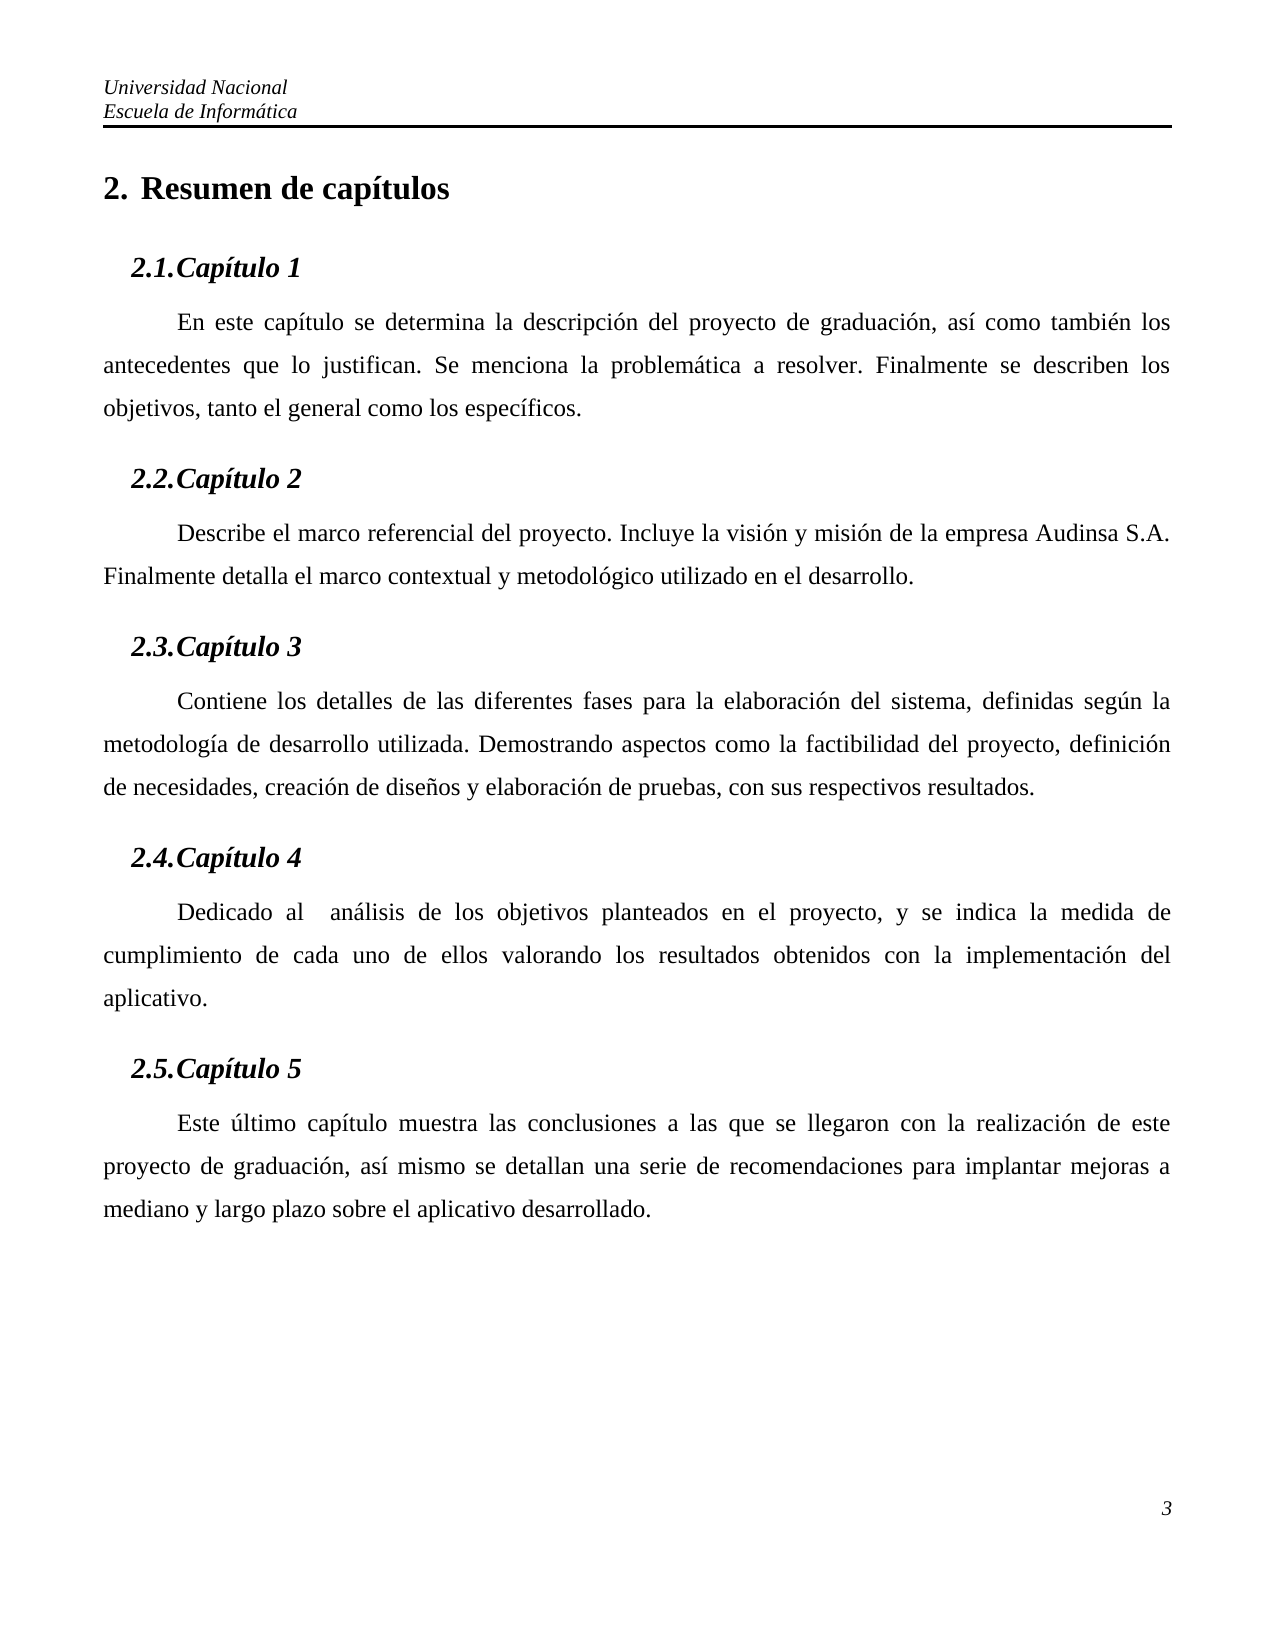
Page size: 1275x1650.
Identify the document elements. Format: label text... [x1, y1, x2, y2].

text Capítulo 2 [131, 461, 1172, 495]
text En este capítulo se determina la descripción del proyecto de graduación, así como también los antecedentes que lo justifican. Se menciona la problemática a resolver. Finalmente se describen los objetivos, tanto el general como los específicos. [103, 307, 1172, 422]
text Este último capítulo muestra las conclusiones a las que se llegaron con la realización de este proyecto de graduación, así mismo se detallan una serie de recomendaciones para implantar mejoras a mediano y largo plazo sobre el aplicativo desarrollado. [103, 1108, 1172, 1223]
text Capítulo 1 [131, 251, 1172, 284]
text Dedicado al análisis de los objetivos planteados en el proyecto, y se indica la medida de cumplimiento de cada uno de ellos valorando los resultados obtenidos con la implementación del aplicativo. [103, 897, 1172, 1012]
text Contiene los detalles de las diferentes fases para la elaboración del sistema, definidas según la metodología de desarrollo utilizada. Demostrando aspectos como la factibilidad del proyecto, definición de necesidades, creación de diseños y elaboración de pruebas, con sus respectivos resultados. [103, 686, 1172, 801]
text Capítulo 5 [131, 1051, 1172, 1085]
text Capítulo 3 [131, 629, 1172, 663]
text Resumen de capítulos [103, 168, 1172, 206]
text Capítulo 4 [131, 840, 1172, 874]
text Describe el marco referencial del proyecto. Incluye la visión y misión de la empresa Audinsa S.A. Finalmente detalla el marco contextual y metodológico utilizado en el desarrollo. [103, 518, 1172, 590]
